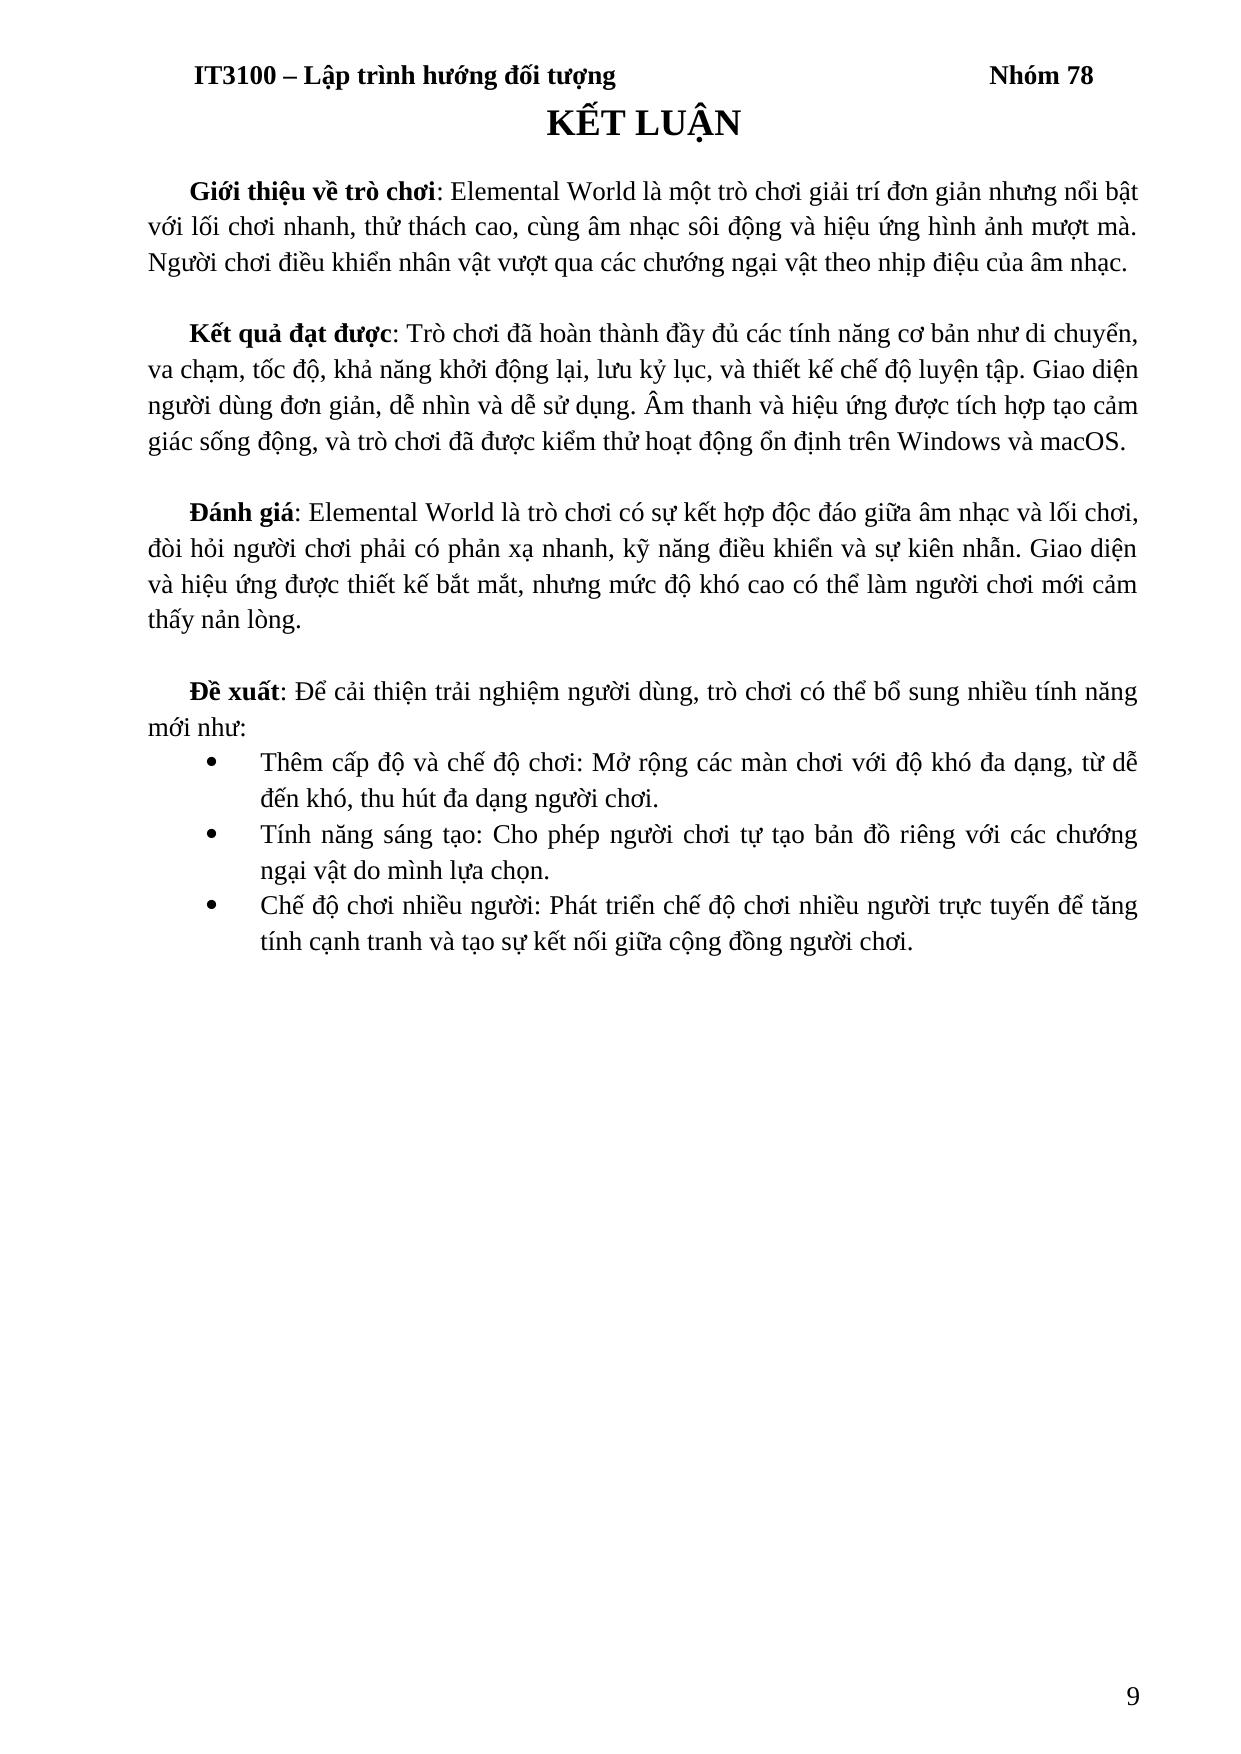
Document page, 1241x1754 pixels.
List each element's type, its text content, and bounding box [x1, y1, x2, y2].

list Chế độ chơi nhiều người: Phát triển chế độ chơi nhiều người trực tuyến để tăng tính cạnh tranh và tạo sự kết nối giữa cộng đồng người chơi. [207, 889, 1140, 956]
text Đề xuất: Để cải thiện trải nghiệm người dùng, trò chơi có thể bổ sung nhiều tính năng mới như: [148, 675, 1140, 742]
list Thêm cấp độ và chế độ chơi: Mở rộng các màn chơi với độ khó đa dạng, từ dễ đến khó, thu hút đa dạng người chơi. [207, 746, 1140, 813]
title KẾT LUẬN [148, 100, 1140, 143]
list Tính năng sáng tạo: Cho phép người chơi tự tạo bản đồ riêng với các chướng ngại vật do mình lựa chọn. [207, 818, 1140, 885]
text Kết quả đạt được: Trò chơi đã hoàn thành đầy đủ các tính năng cơ bản như di chuyển, va chạm, tốc độ, khả năng khởi động lại, lưu kỷ lục, và thiết kế chế độ luyện tập. Giao diện người dùng đơn giản, dễ nhìn và dễ sử dụng. Âm thanh và hiệu ứng được tích hợp tạo cảm giác sống động, và trò chơi đã được kiểm thử hoạt động ổn định trên Windows và macOS. [148, 318, 1140, 456]
text Giới thiệu về trò chơi: Elemental World là một trò chơi giải trí đơn giản nhưng nổi bật với lối chơi nhanh, thử thách cao, cùng âm nhạc sôi động và hiệu ứng hình ảnh mượt mà. Người chơi điều khiển nhân vật vượt qua các chướng ngại vật theo nhịp điệu của âm nhạc. [148, 175, 1140, 277]
text Đánh giá: Elemental World là trò chơi có sự kết hợp độc đáo giữa âm nhạc và lối chơi, đòi hỏi người chơi phải có phản xạ nhanh, kỹ năng điều khiển và sự kiên nhẫn. Giao diện và hiệu ứng được thiết kế bắt mắt, nhưng mức độ khó cao có thể làm người chơi mới cảm thấy nản lòng. [148, 496, 1140, 634]
